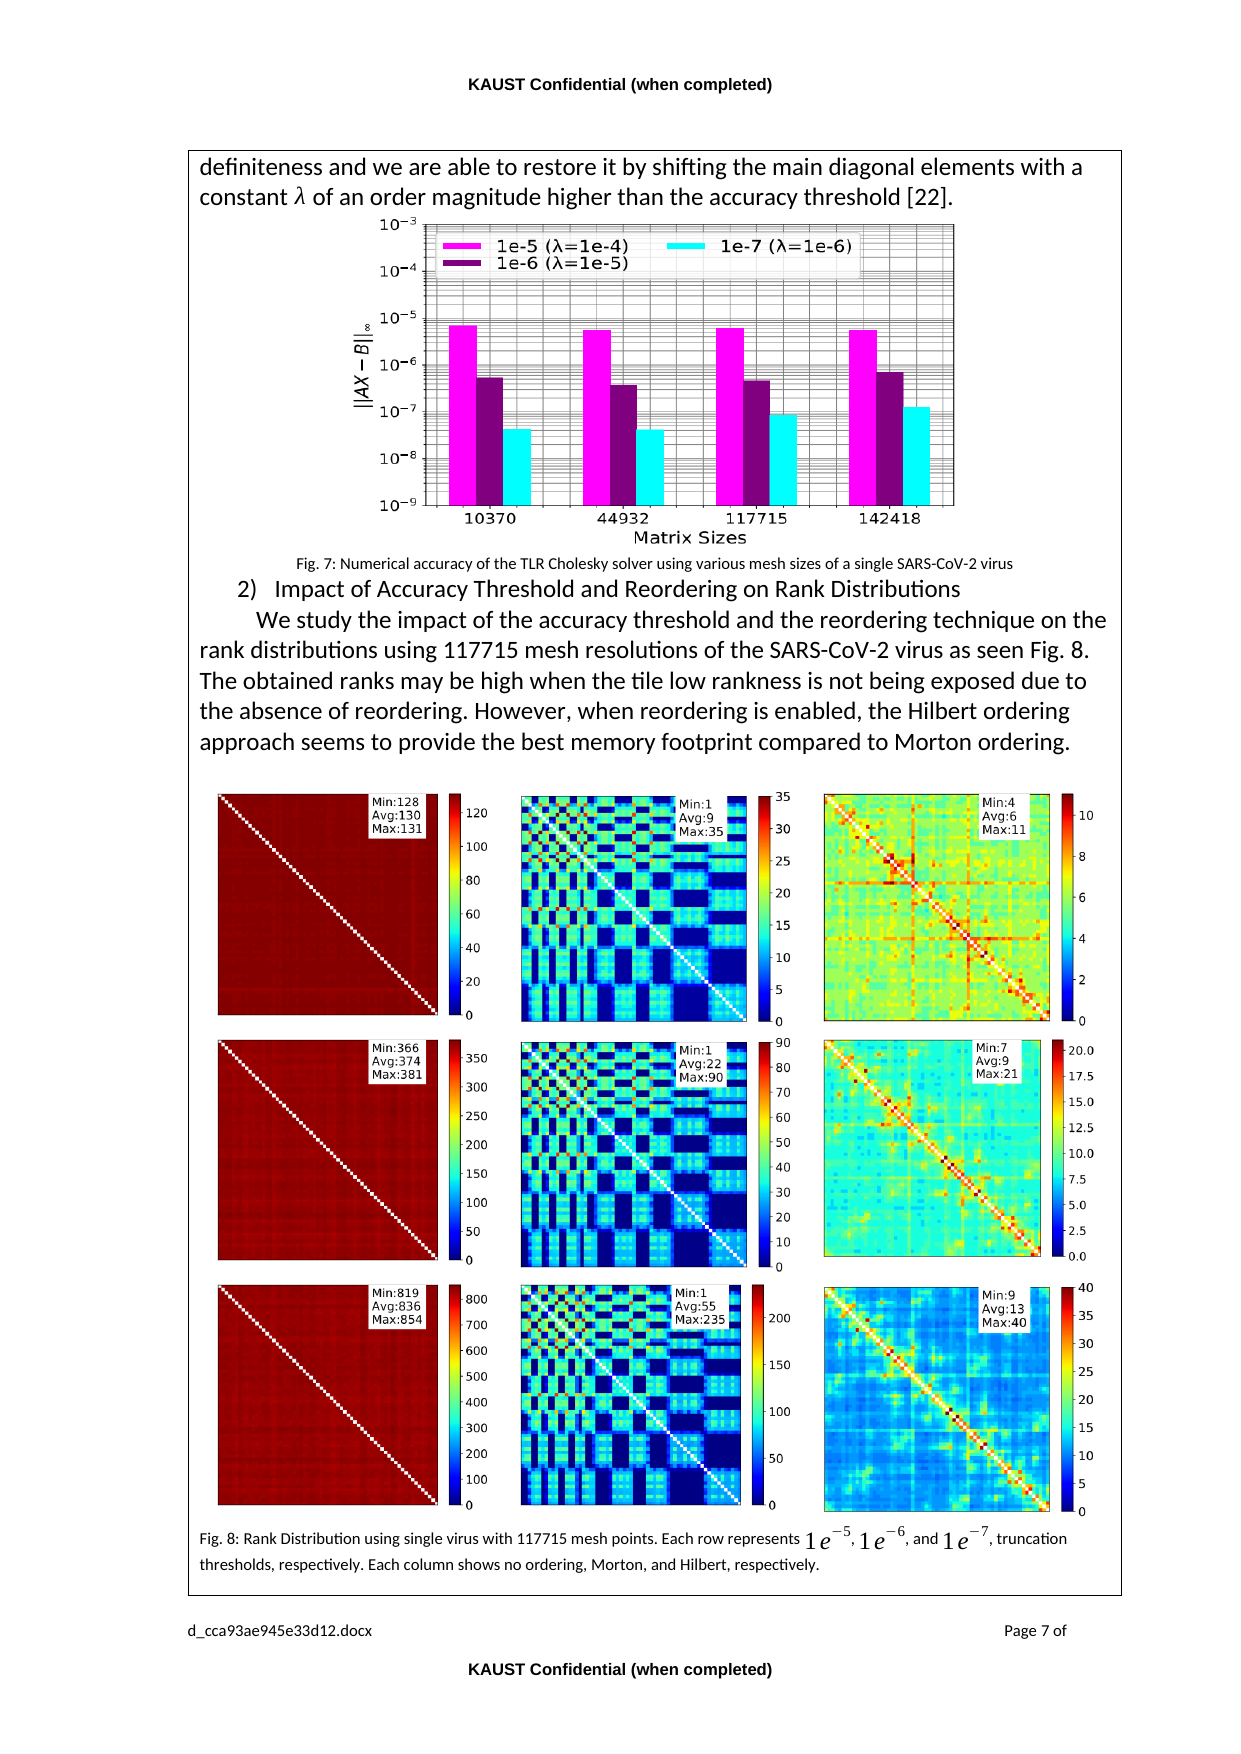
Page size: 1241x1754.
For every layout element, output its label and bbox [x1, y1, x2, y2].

table_header [189, 151, 1121, 1595]
